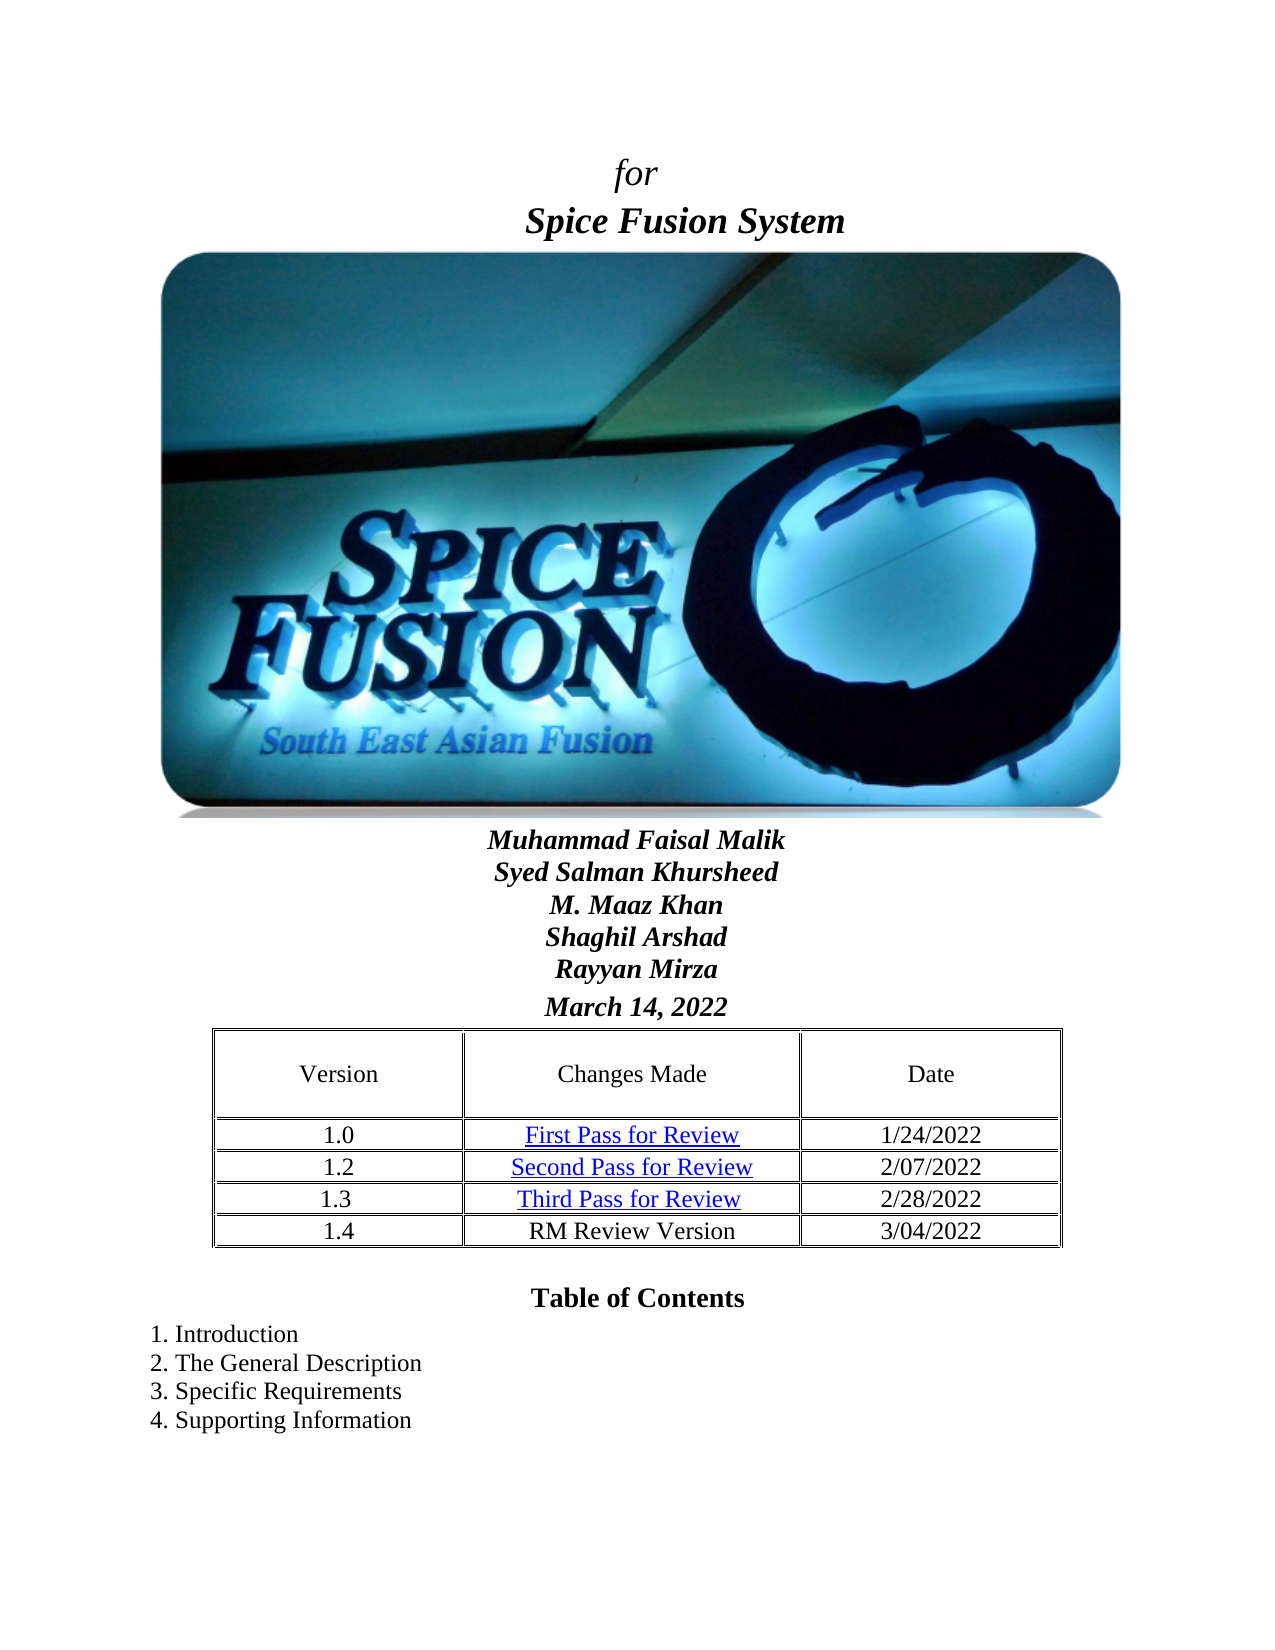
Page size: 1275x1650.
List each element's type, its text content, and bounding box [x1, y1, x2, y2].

table_cell RM Review Version [465, 1216, 799, 1244]
table_cell Third Pass for Review [465, 1184, 799, 1213]
table_cell Second Pass for Review [465, 1152, 799, 1181]
table_cell First Pass for Review [465, 1120, 799, 1149]
text 1. Introduction [150, 1319, 1125, 1348]
picture [150, 246, 1125, 818]
table_cell 1.0 [214, 1117, 463, 1149]
text Syed Salman Khursheed [150, 855, 1125, 888]
table_cell 1.4 [215, 1213, 462, 1244]
table_header Changes Made [463, 1029, 801, 1117]
text Shaghil Arshad [150, 920, 1125, 953]
table_cell 1.3 [215, 1181, 462, 1213]
table_cell 2/07/2022 [801, 1149, 1061, 1181]
text M. Maaz Khan [150, 888, 1125, 920]
text Muhammad Faisal Malik [150, 823, 1125, 855]
table_cell 1/24/2022 [801, 1117, 1061, 1149]
table_cell 3/04/2022 [802, 1213, 1060, 1244]
table_cell [214, 1245, 1061, 1276]
text 3. Specific Requirements [150, 1376, 1125, 1405]
table_header Date [801, 1031, 1060, 1117]
table_cell 1.2 [214, 1149, 463, 1181]
text for [150, 150, 1125, 193]
text Rayyan Mirza [150, 953, 1125, 985]
table_header Version [215, 1031, 463, 1117]
text Spice Fusion System [450, 198, 1125, 241]
text Table of Contents [150, 1281, 1125, 1314]
table_cell 2/28/2022 [802, 1181, 1060, 1213]
text 4. Supporting Information [150, 1405, 1125, 1434]
text March 14, 2022 [150, 990, 1125, 1022]
text 2. The General Description [150, 1348, 1125, 1376]
